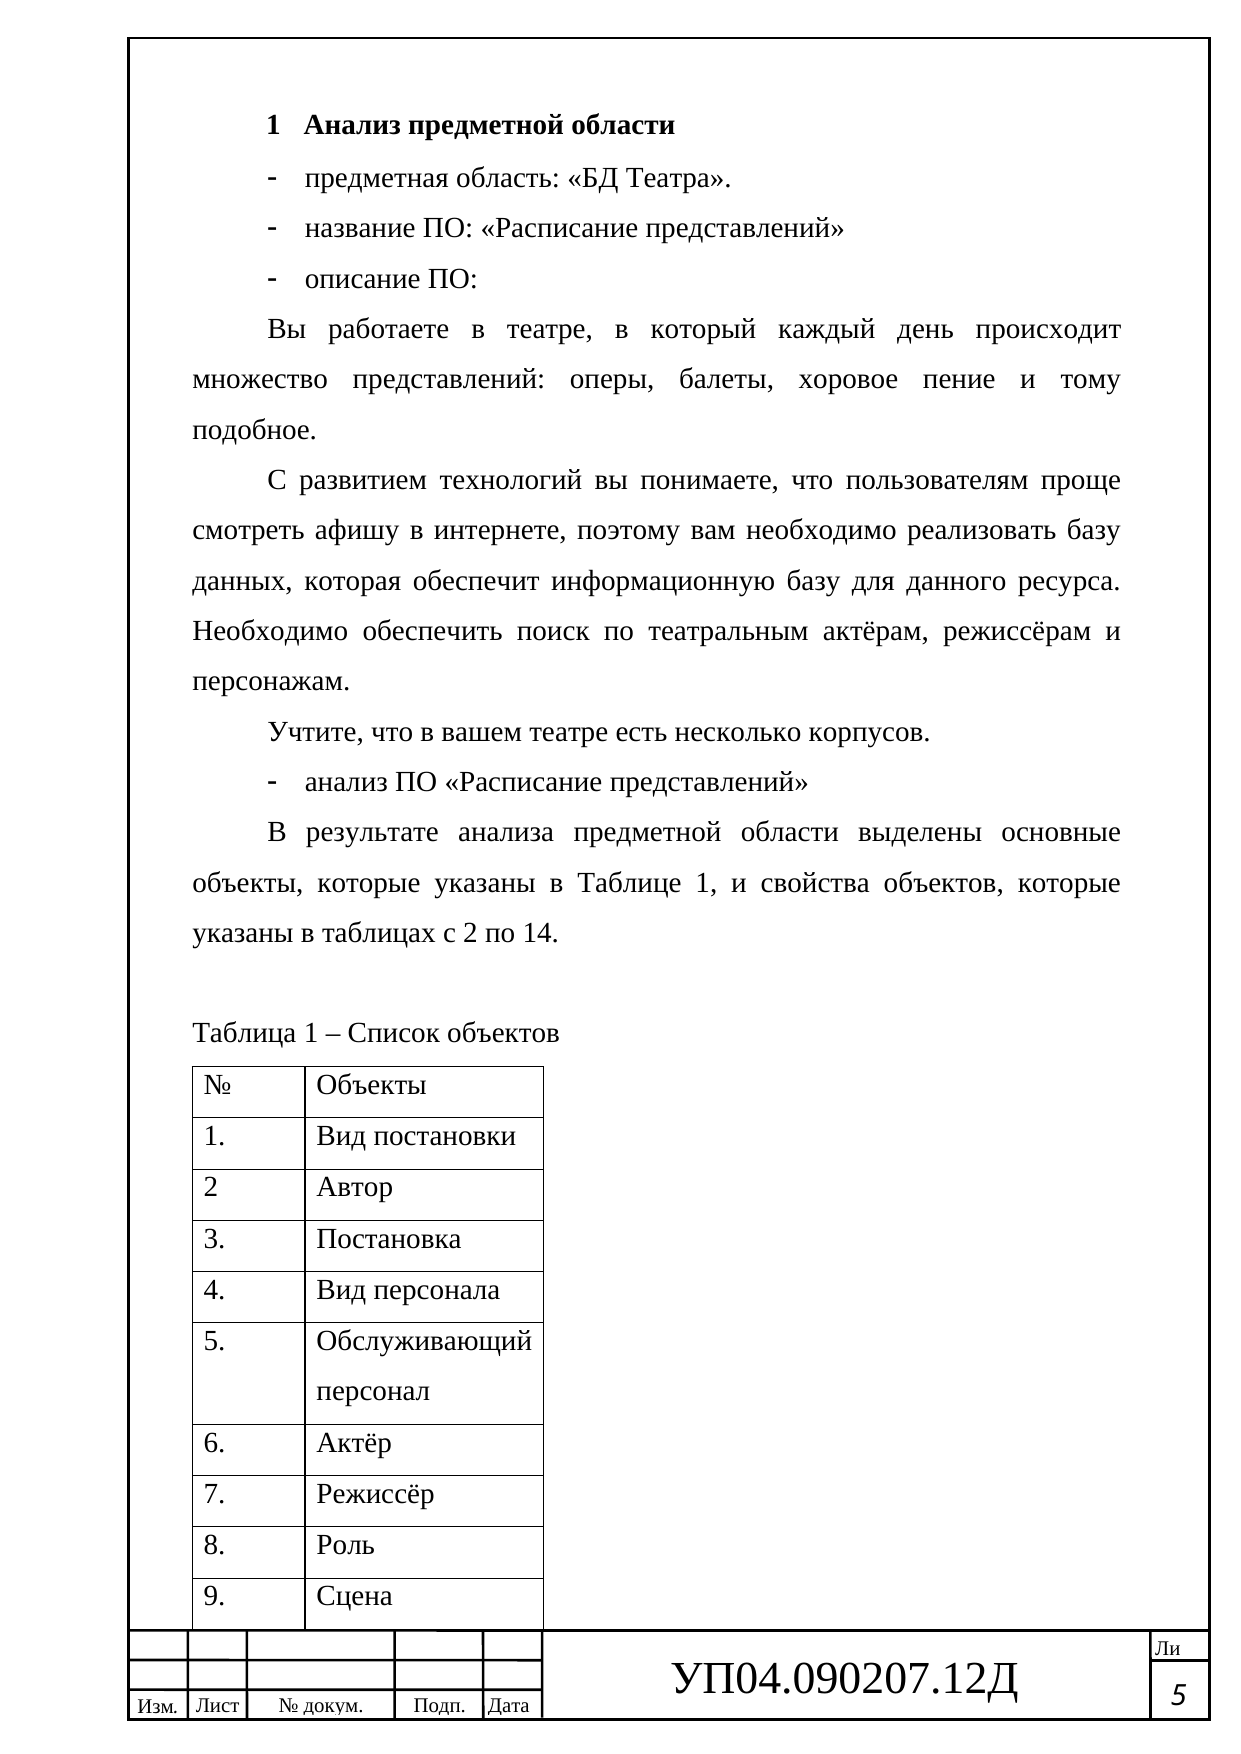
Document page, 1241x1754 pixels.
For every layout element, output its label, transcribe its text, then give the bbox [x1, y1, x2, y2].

list описание ПО: [267, 261, 1122, 294]
table_cell 3. [193, 1221, 304, 1271]
table_cell 8. [193, 1527, 304, 1577]
subtitle Анализ предметной области [266, 107, 1122, 141]
table_cell Режиссёр [306, 1476, 543, 1526]
list анализ ПО «Расписание представлений» [267, 764, 1122, 798]
text Вы работаете в театре, в который каждый день происходит множество представлений: оперы, балеты, хоровое пение и тому подобное. [192, 311, 1122, 445]
table_cell Автор [306, 1170, 543, 1220]
text С развитием технологий вы понимаете, что пользователям проще смотреть афишу в интернете, поэтому вам необходимо реализовать базу данных, которая обеспечит информационную базу для данного ресурса. Необходимо обеспечить поиск по театральным актёрам, режиссёрам и персонажам. [192, 462, 1122, 697]
table_header № [193, 1067, 304, 1117]
table_cell 2 [193, 1170, 304, 1220]
text В результате анализа предметной области выделены основные объекты, которые указаны в Таблице 1, и свойства объектов, которые указаны в таблицах с 2 по 14. [192, 814, 1122, 948]
table_header Объекты [306, 1067, 543, 1117]
table_cell Роль [306, 1527, 543, 1577]
text Таблица 1 – Список объектов [192, 1016, 1122, 1049]
table_cell Постановка [306, 1221, 543, 1271]
table_cell Сцена [306, 1579, 543, 1629]
text Учтите, что в вашем театре есть несколько корпусов. [192, 714, 1122, 747]
list название ПО: «Расписание представлений» [267, 210, 1122, 244]
table_cell 1. [193, 1118, 304, 1168]
list предметная область: «БД Театра». [267, 160, 1122, 193]
table_cell Обслуживающий персонал [306, 1323, 543, 1424]
table_cell Вид постановки [306, 1118, 543, 1168]
table_cell 6. [193, 1425, 304, 1475]
table_cell Вид персонала [306, 1272, 543, 1322]
table_cell 5. [193, 1323, 304, 1424]
table_cell 9. [193, 1579, 304, 1629]
table_cell Актёр [306, 1425, 543, 1475]
table_cell 4. [193, 1272, 304, 1322]
table_cell 7. [193, 1476, 304, 1526]
